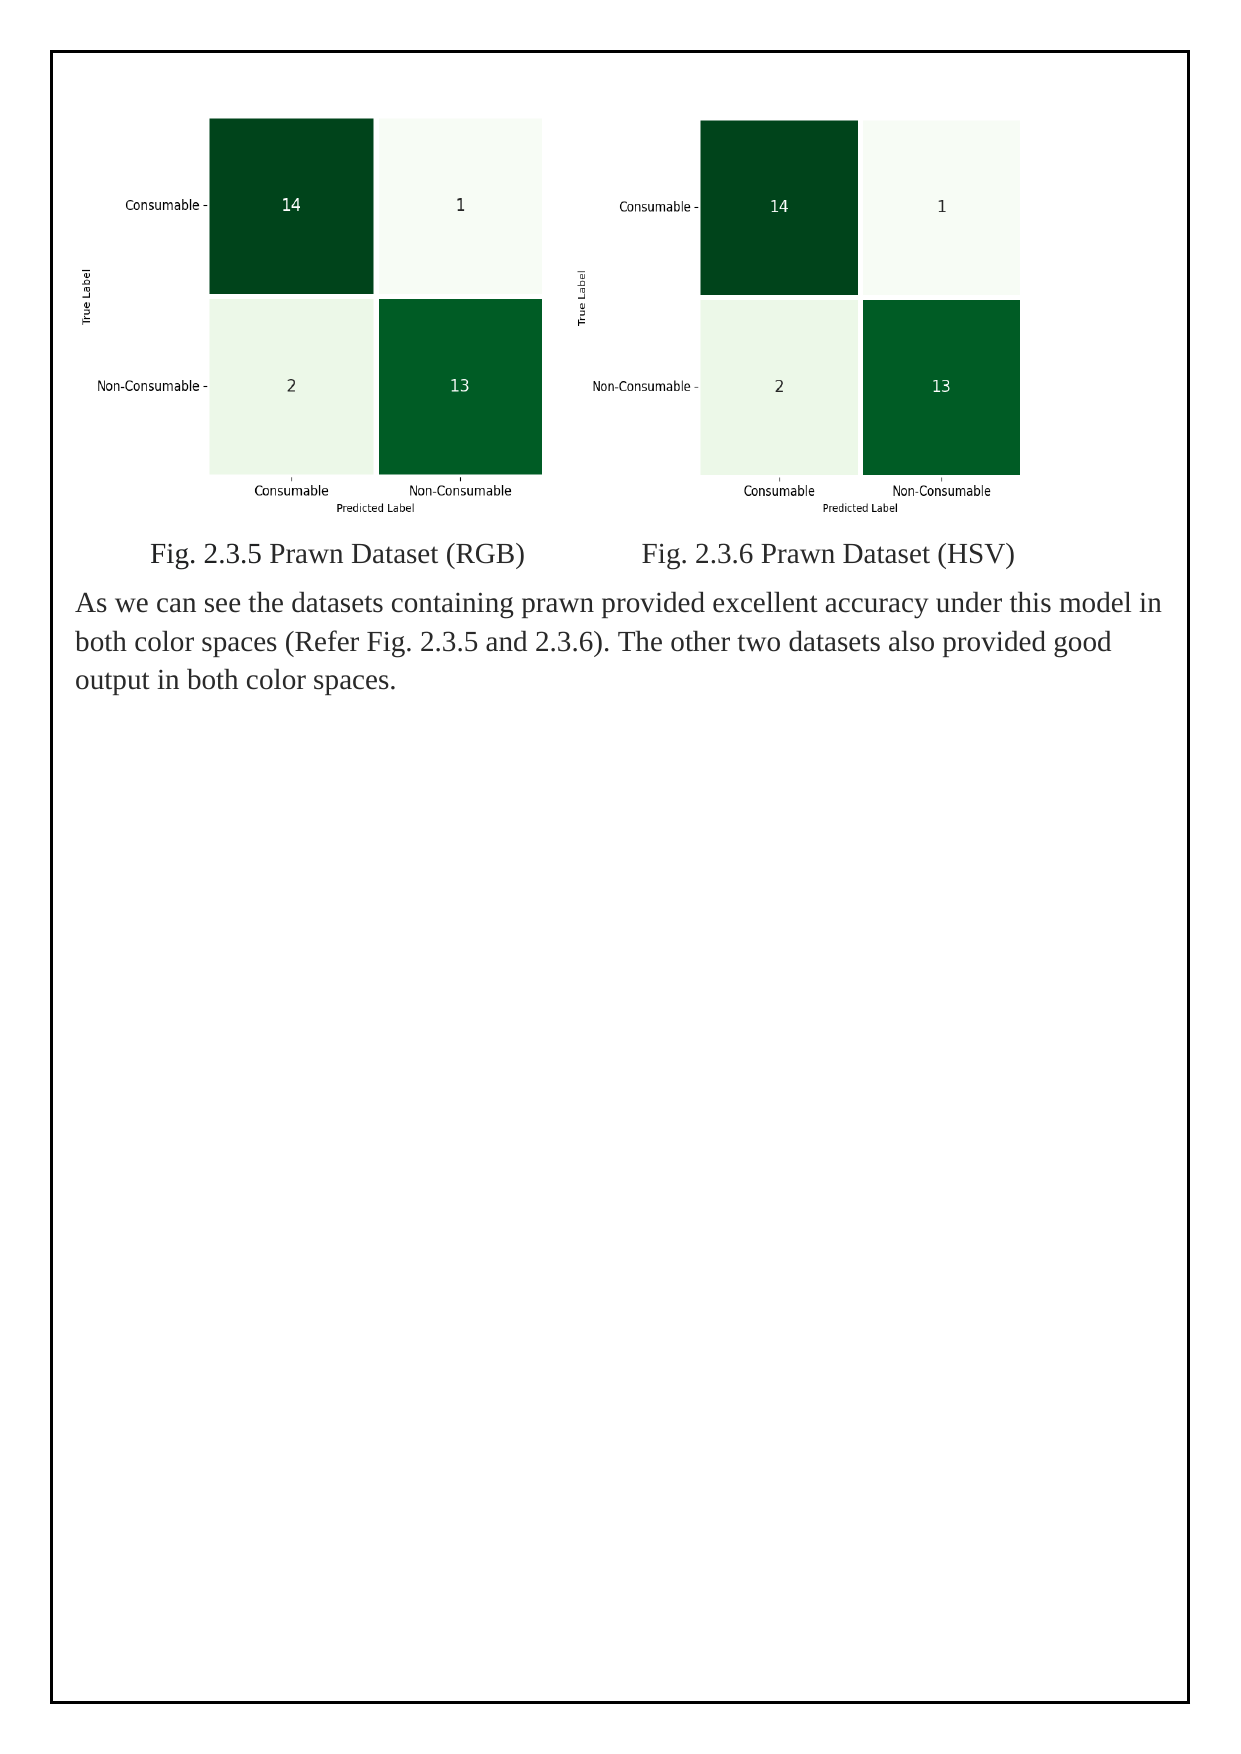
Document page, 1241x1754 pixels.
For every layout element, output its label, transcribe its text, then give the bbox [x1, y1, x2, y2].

text Fig. 2.3.5 Prawn Dataset (RGB) Fig. 2.3.6 Prawn Dataset (HSV) [75, 536, 1165, 570]
text As we can see the datasets containing prawn provided excellent accuracy under this model in both color spaces (Refer Fig. 2.3.5 and 2.3.6). The other two datasets also provided good output in both color spaces. [75, 585, 1165, 696]
picture [571, 113, 1029, 521]
picture [75, 113, 550, 521]
